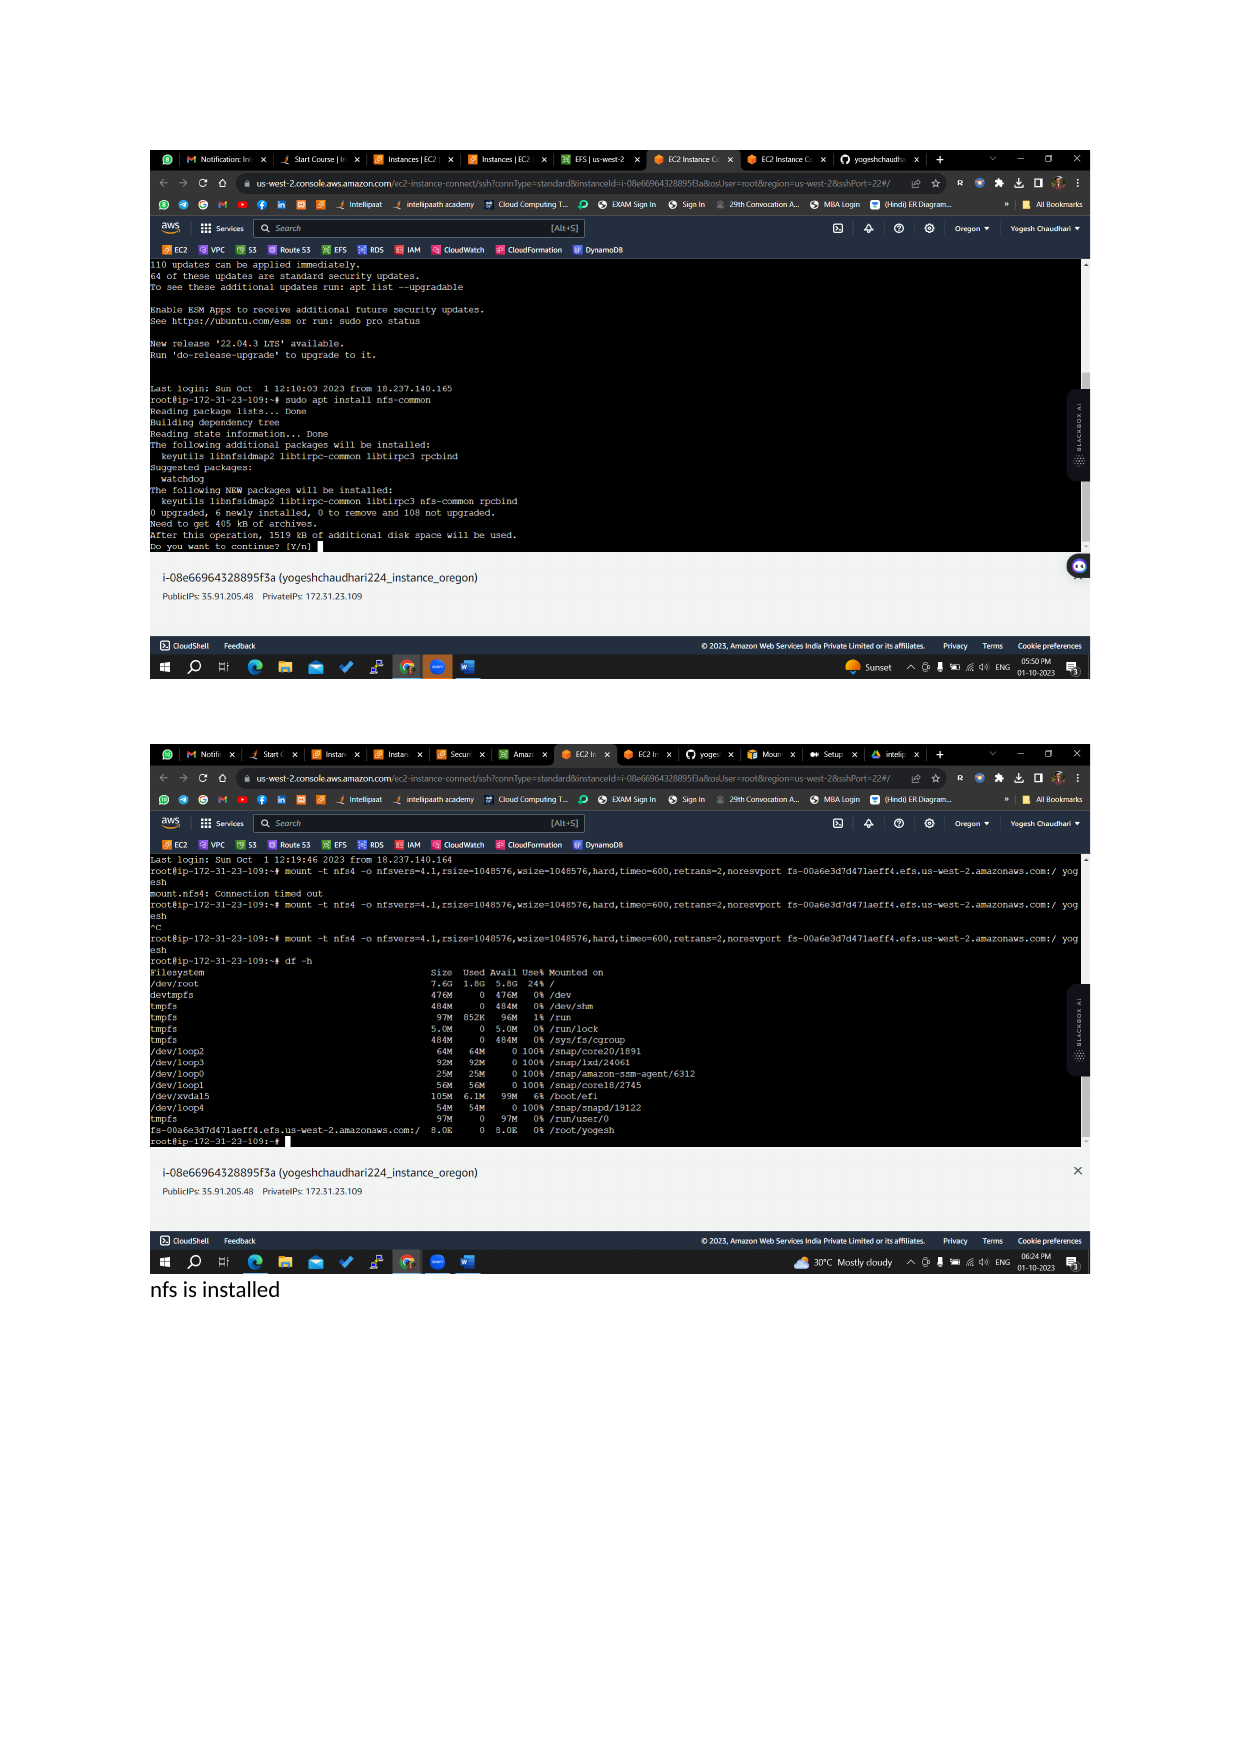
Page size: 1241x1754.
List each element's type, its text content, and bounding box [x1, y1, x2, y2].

picture [150, 150, 1091, 679]
text nfs is installed [150, 1274, 1090, 1304]
picture [150, 744, 1091, 1274]
